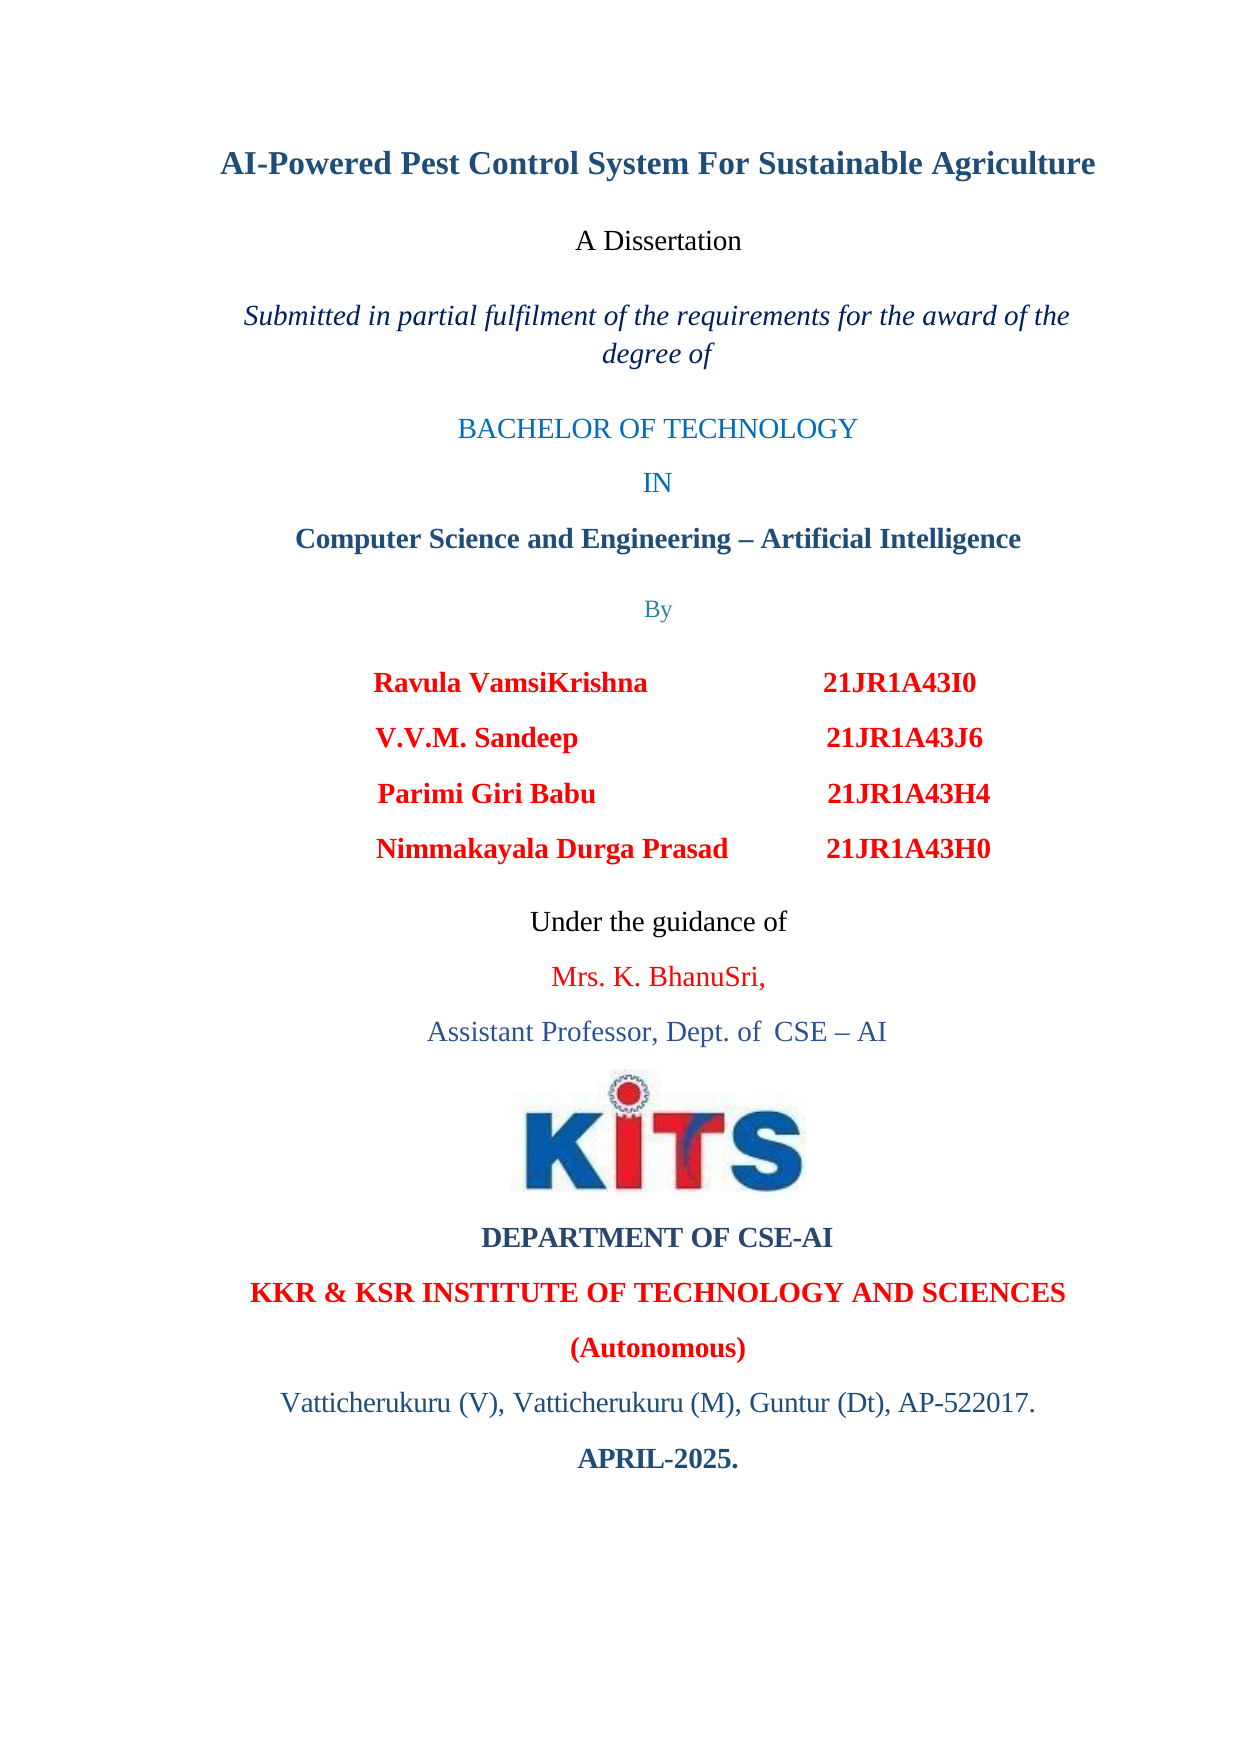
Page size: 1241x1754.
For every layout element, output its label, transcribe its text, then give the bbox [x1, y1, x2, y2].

text Vatticherukuru (V), Vatticherukuru (M), Guntur (Dt), AP-522017. [208, 1385, 1107, 1418]
text By [209, 594, 1107, 623]
text Under the guidance of Mrs. K. BhanuSri, [508, 904, 809, 993]
text Submitted in partial fulfilment of the requirements for the award of the degree of [218, 298, 1097, 370]
picture [510, 1069, 806, 1201]
subtitle DEPARTMENT OF CSE-AI [218, 1086, 1097, 1253]
subtitle AI-Powered Pest Control System For Sustainable Agriculture [218, 143, 1097, 182]
text BACHELOR OF TECHNOLOGY IN [447, 411, 869, 499]
subtitle Computer Science and Engineering – Artificial Intelligence [208, 522, 1107, 555]
subtitle APRIL-2025. [208, 1441, 1107, 1474]
text Assistant Professor, Dept. of CSE – AI [218, 1014, 1096, 1048]
text Ravula VamsiKrishna 21JR1A43I0 [373, 666, 1107, 699]
text KKR & KSR INSTITUTE OF TECHNOLOGY AND SCIENCES [218, 1275, 1098, 1308]
subtitle (Autonomous) [218, 1330, 1097, 1363]
text Parimi Giri Babu 21JR1A43H4 Nimmakayala Durga Prasad 21JR1A43H0 [376, 776, 991, 864]
text A Dissertation [218, 223, 1098, 257]
text V.V.M. Sandeep 21JR1A43J6 [375, 721, 1107, 754]
